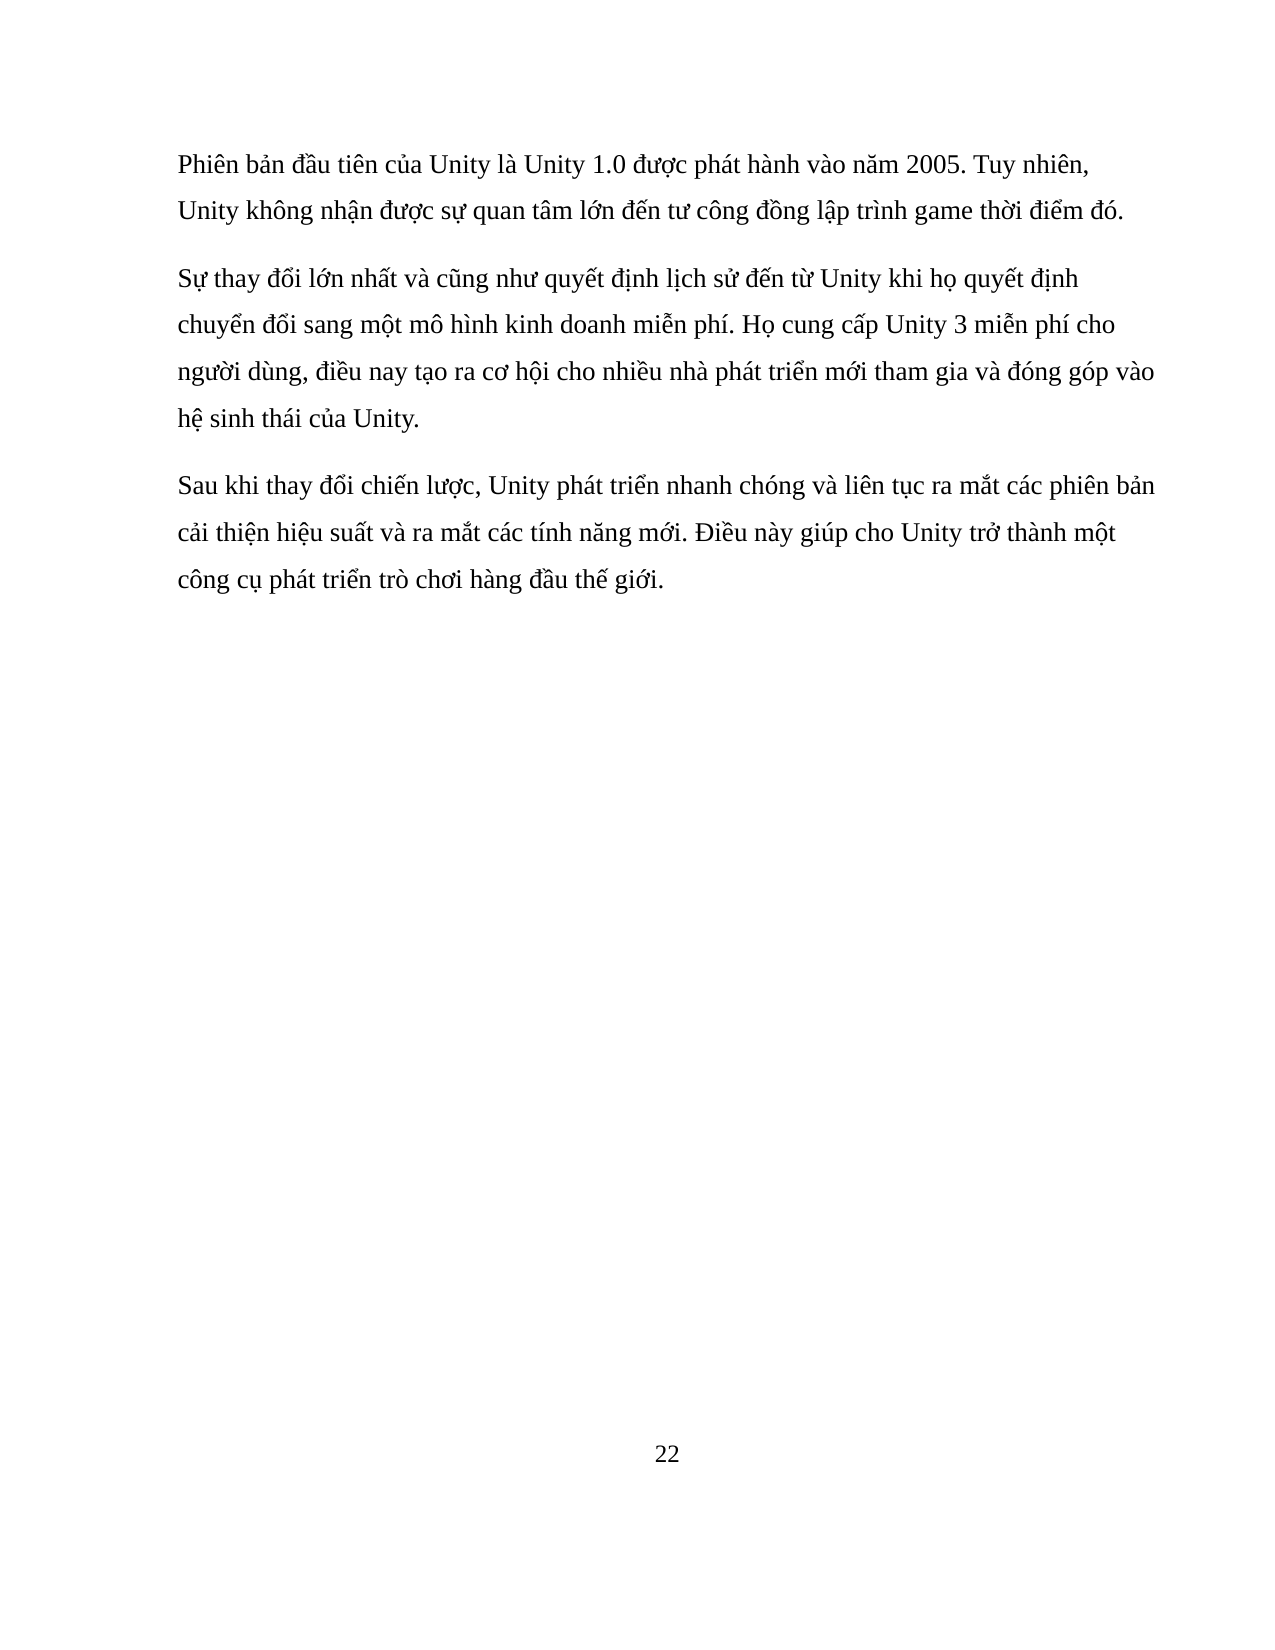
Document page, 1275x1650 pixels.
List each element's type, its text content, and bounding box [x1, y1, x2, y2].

text Sự thay đổi lớn nhất và cũng như quyết định lịch sử đến từ Unity khi họ quyết định chuyển đổi sang một mô hình kinh doanh miễn phí. Họ cung cấp Unity 3 miễn phí cho người dùng, điều nay tạo ra cơ hội cho nhiều nhà phát triển mới tham gia và đóng góp vào hệ sinh thái của Unity. [177, 262, 1157, 433]
text Phiên bản đầu tiên của Unity là Unity 1.0 được phát hành vào năm 2005. Tuy nhiên, Unity không nhận được sự quan tâm lớn đến tư công đồng lập trình game thời điểm đó. [177, 148, 1157, 226]
text Sau khi thay đổi chiến lược, Unity phát triển nhanh chóng và liên tục ra mắt các phiên bản cải thiện hiệu suất và ra mắt các tính năng mới. Điều này giúp cho Unity trở thành một công cụ phát triển trò chơi hàng đầu thế giới. [177, 469, 1157, 594]
